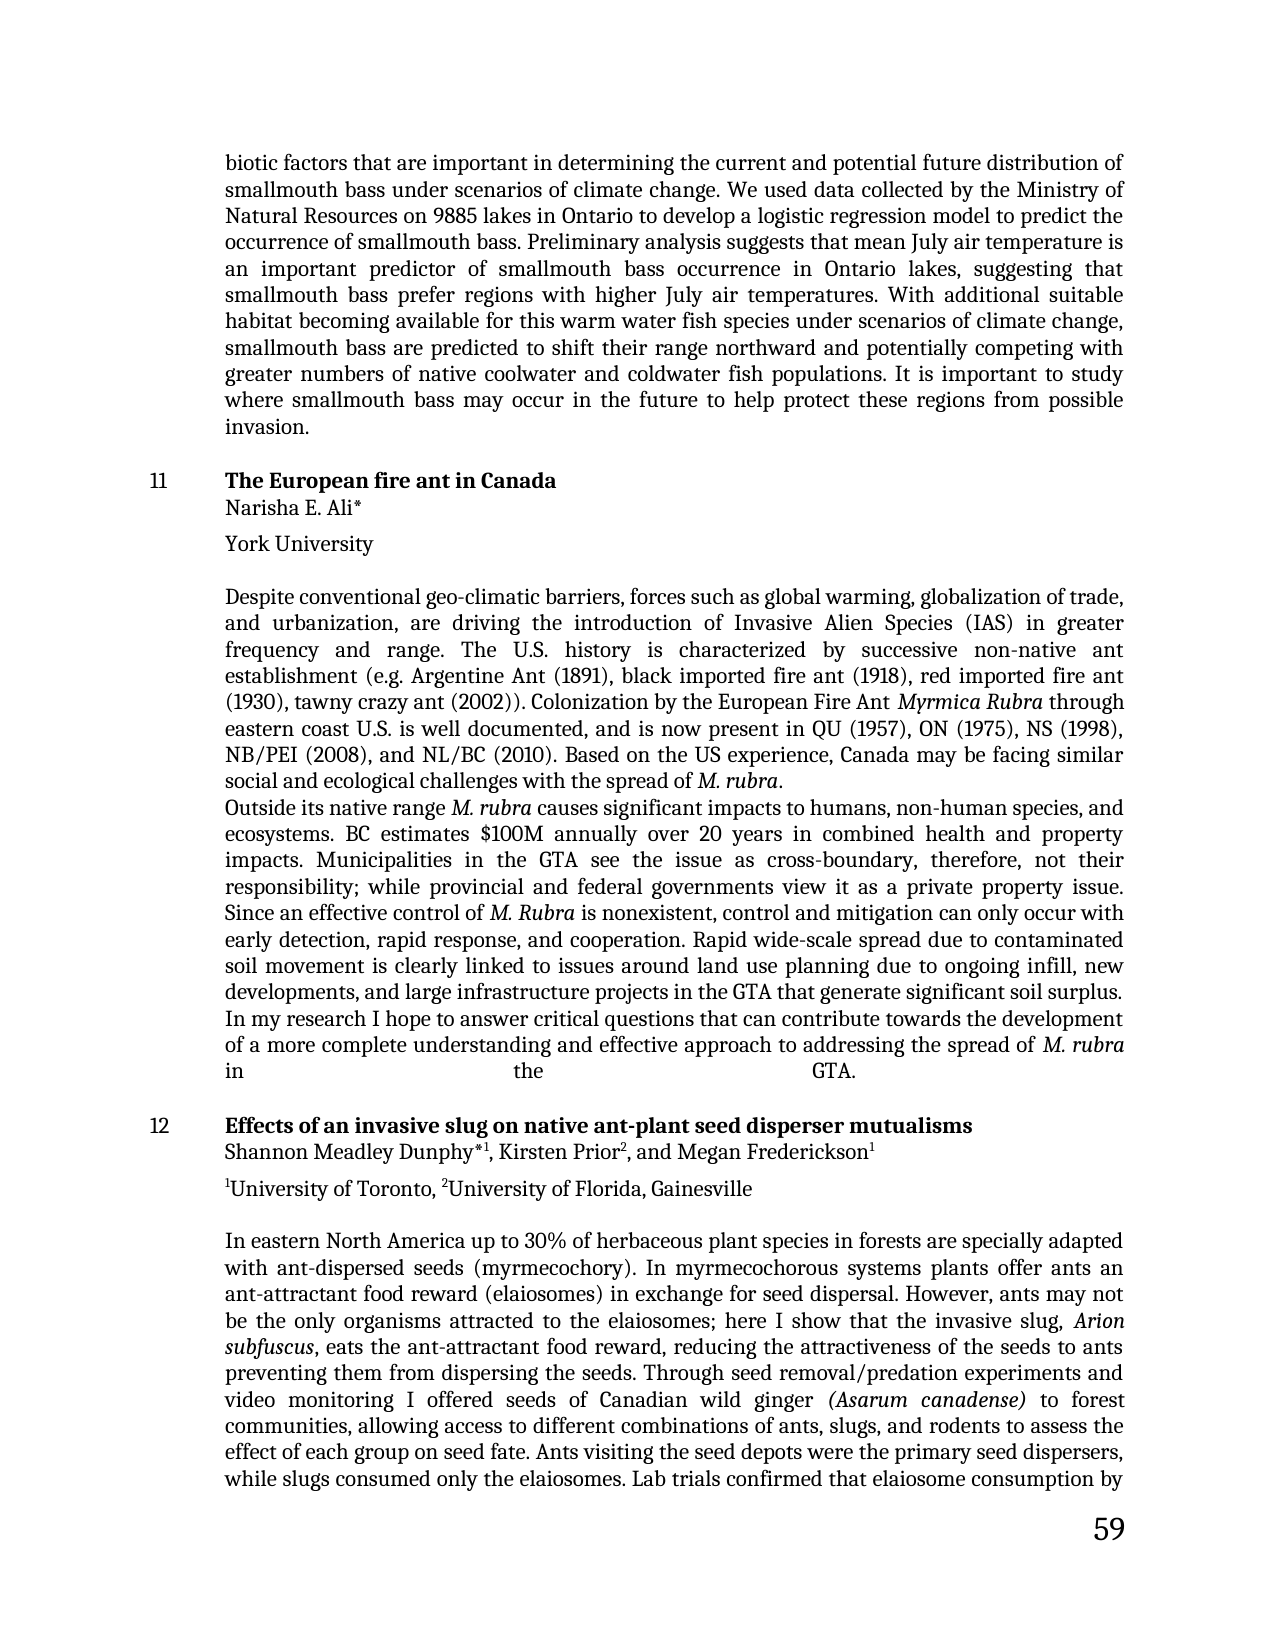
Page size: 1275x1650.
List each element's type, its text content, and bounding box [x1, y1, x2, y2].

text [225, 1228, 1125, 1492]
text York University [150, 531, 1125, 557]
text 11 The European fire ant in Canada [150, 468, 1125, 494]
text Narisha E. Ali* [150, 494, 1125, 521]
text 1University of Toronto, 2University of Florida, Gainesville [150, 1176, 1125, 1202]
text Shannon Meadley Dunphy*1, Kirsten Prior2, and Megan Frederickson1 [150, 1139, 1125, 1165]
text In my research I hope to answer critical questions that can contribute towards the development of a more complete understanding and effective approach to addressing the spread of M. rubra in the GTA. [225, 1005, 1125, 1112]
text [225, 150, 1125, 468]
text Outside its native range M. rubra causes significant impacts to humans, non-human species, and ecosystems. BC estimates $100M annually over 20 years in combined health and property impacts. Municipalities in the GTA see the issue as cross-boundary, therefore, not their responsibility; while provincial and federal governments view it as a private property issue. Since an effective control of M. Rubra is nonexistent, control and mitigation can only occur with early detection, rapid response, and cooperation. Rapid wide-scale spread due to contaminated soil movement is clearly linked to issues around land use planning due to ongoing infill, new developments, and large infrastructure projects in the GTA that generate significant soil surplus. [225, 794, 1125, 1005]
text 12 Effects of an invasive slug on native ant-plant seed disperser mutualisms [150, 1112, 1125, 1139]
text Despite conventional geo-climatic barriers, forces such as global warming, globalization of trade, and urbanization, are driving the introduction of Invasive Alien Species (IAS) in greater frequency and range. The U.S. history is characterized by successive non-native ant establishment (e.g. Argentine Ant (1891), black imported fire ant (1918), red imported fire ant (1930), tawny crazy ant (2002)). Colonization by the European Fire Ant Myrmica Rubra through eastern coast U.S. is well documented, and is now present in QU (1957), ON (1975), NS (1998), NB/PEI (2008), and NL/BC (2010). Based on the US experience, Canada may be facing similar social and ecological challenges with the spread of M. rubra. [225, 584, 1125, 794]
